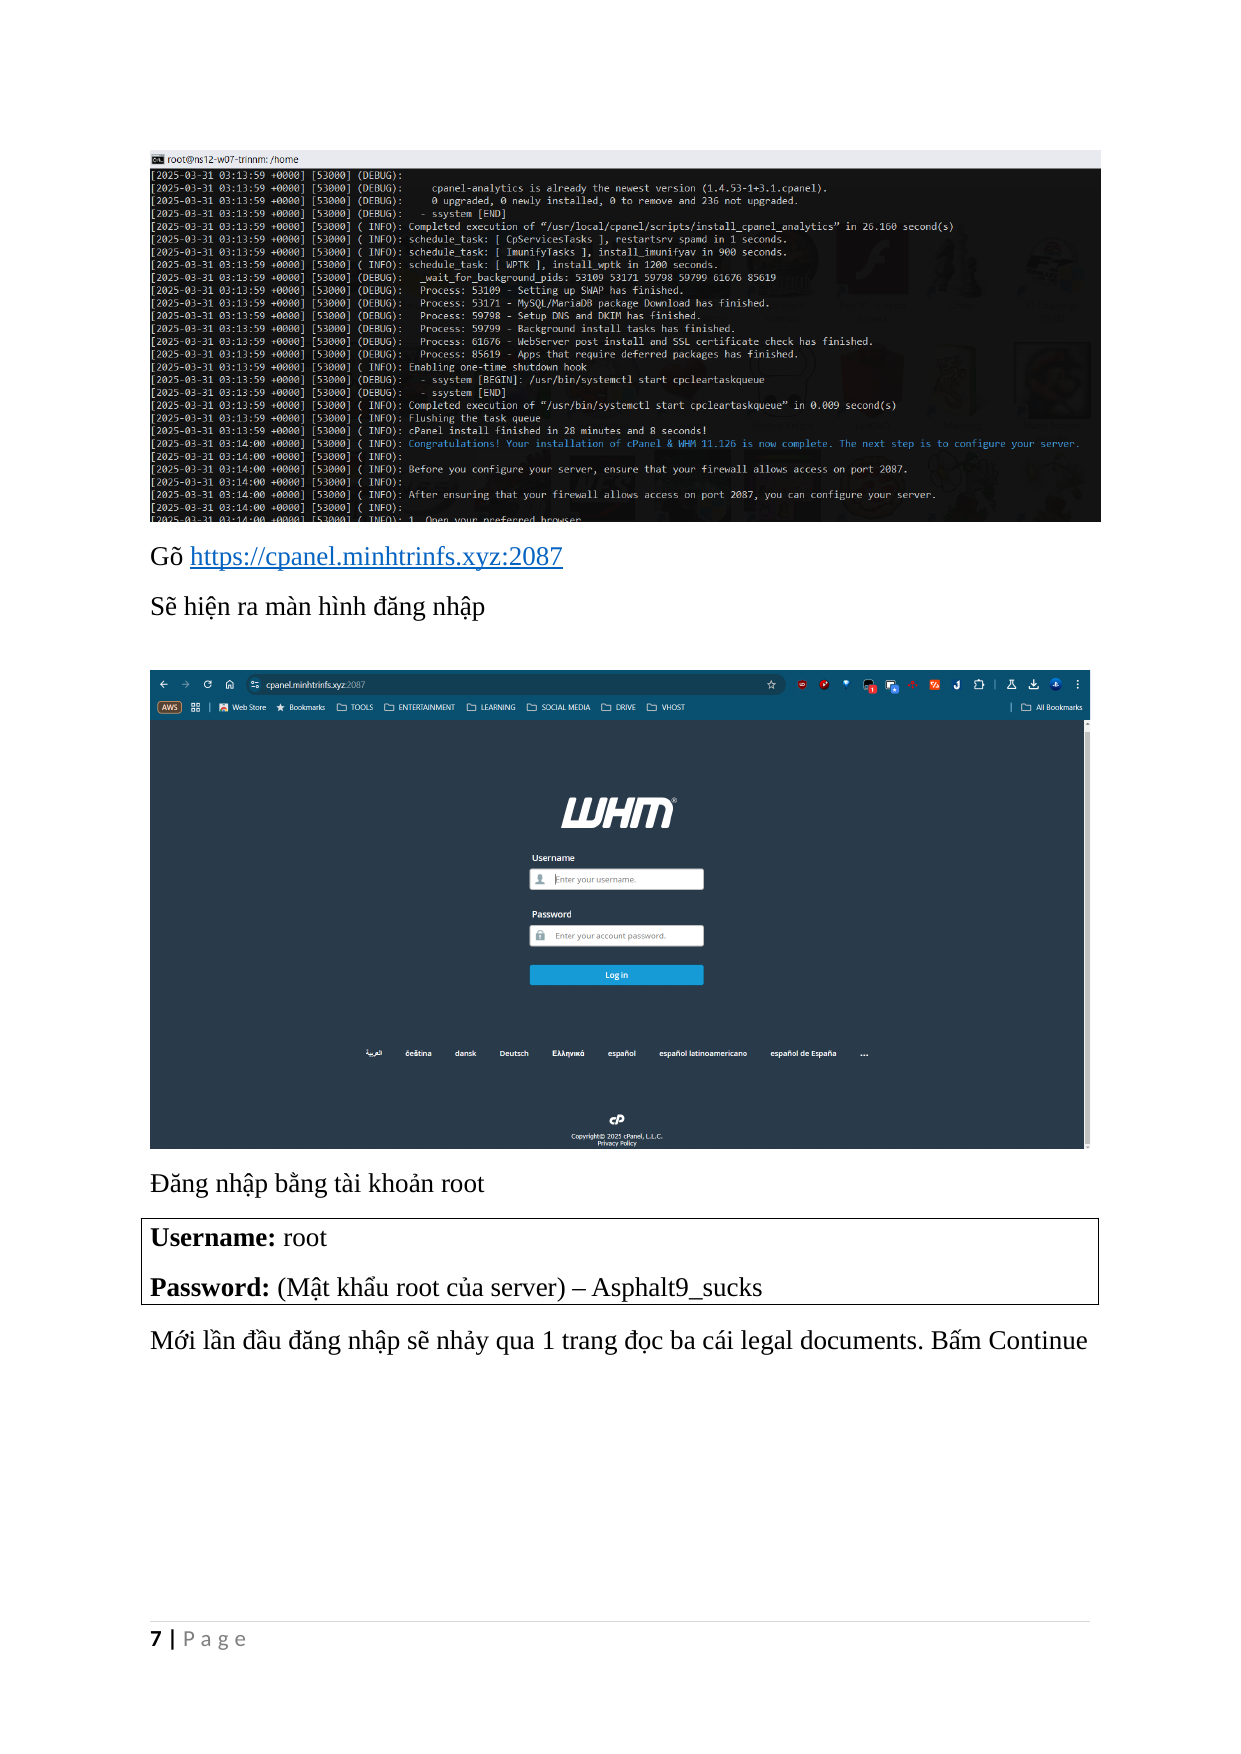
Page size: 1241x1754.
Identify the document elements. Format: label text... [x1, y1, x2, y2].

picture [863, 679, 878, 694]
picture [220, 704, 228, 711]
text Username: root [142, 1219, 1098, 1252]
picture [952, 680, 961, 689]
text Password: (Mật khẩu root của server) – Asphalt9_sucks [142, 1268, 1098, 1304]
picture [1050, 679, 1061, 690]
picture [192, 703, 199, 711]
text Gõ https://cpanel.minhtrinfs.xyz:2087 [150, 540, 1090, 571]
picture [427, 705, 437, 709]
text Mới lần đầu đăng nhập sẽ nhảy qua 1 trang đọc ba cái legal documents. Bấm Continue [150, 1324, 1090, 1356]
picture [158, 702, 181, 713]
picture [929, 679, 940, 690]
picture [247, 675, 785, 694]
picture [150, 150, 1101, 522]
picture [885, 681, 899, 693]
text Đăng nhập bằng tài khoản root [150, 1167, 1090, 1199]
text Sẽ hiện ra màn hình đăng nhập [150, 590, 1090, 621]
picture [908, 681, 917, 689]
picture [820, 681, 828, 689]
picture [150, 721, 1091, 1149]
picture [798, 680, 806, 689]
